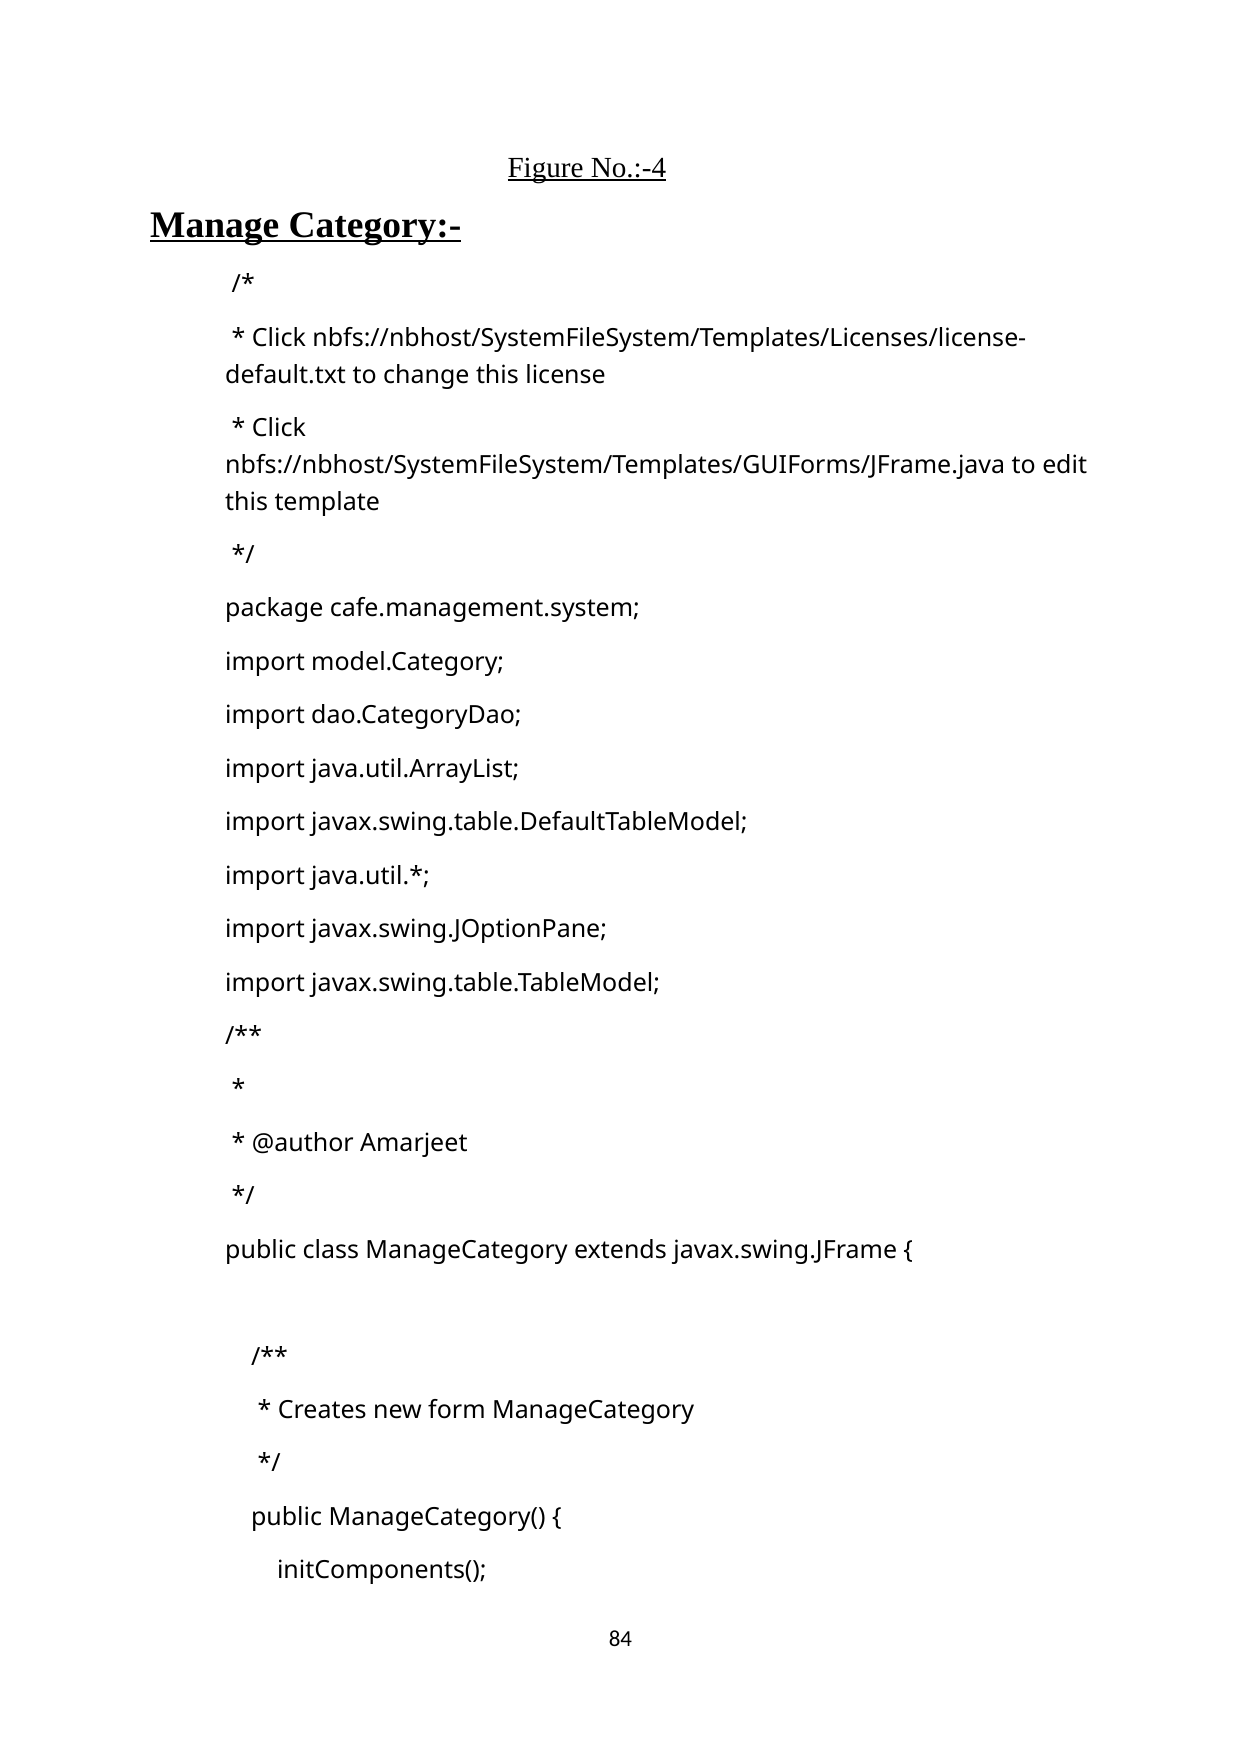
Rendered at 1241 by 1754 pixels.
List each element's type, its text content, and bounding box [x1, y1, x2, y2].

text public ManageCategory() { [225, 1498, 1090, 1533]
text /** [225, 1018, 1090, 1052]
text /** [225, 1338, 1090, 1372]
text /* [225, 266, 1090, 300]
text * @author Amarjeet [225, 1124, 1090, 1158]
text * Click nbfs://nbhost/SystemFileSystem/Templates/Licenses/license-default.txt to change this license [225, 319, 1090, 390]
text import java.util.*; [225, 857, 1090, 891]
text import javax.swing.table.TableModel; [225, 964, 1090, 998]
text */ [225, 1178, 1090, 1212]
text * Click nbfs://nbhost/SystemFileSystem/Templates/GUIForms/JFrame.java to edit this template [225, 410, 1090, 517]
text import dao.CategoryDao; [225, 697, 1090, 731]
text Manage Category:- [150, 203, 1090, 246]
text * Creates new form ManageCategory [225, 1392, 1090, 1426]
text package cafe.management.system; [225, 590, 1090, 624]
text import java.util.ArrayList; [225, 750, 1090, 784]
text * [225, 1071, 1090, 1105]
text public class ManageCategory extends javax.swing.JFrame { [225, 1231, 1090, 1265]
text import javax.swing.JOptionPane; [225, 911, 1090, 945]
text import model.Category; [225, 643, 1090, 678]
text */ [225, 1445, 1090, 1479]
text */ [225, 537, 1090, 571]
text import javax.swing.table.DefaultTableModel; [225, 804, 1090, 838]
text initComponents(); [225, 1552, 1090, 1586]
text Figure No.:-4 [150, 150, 1090, 183]
